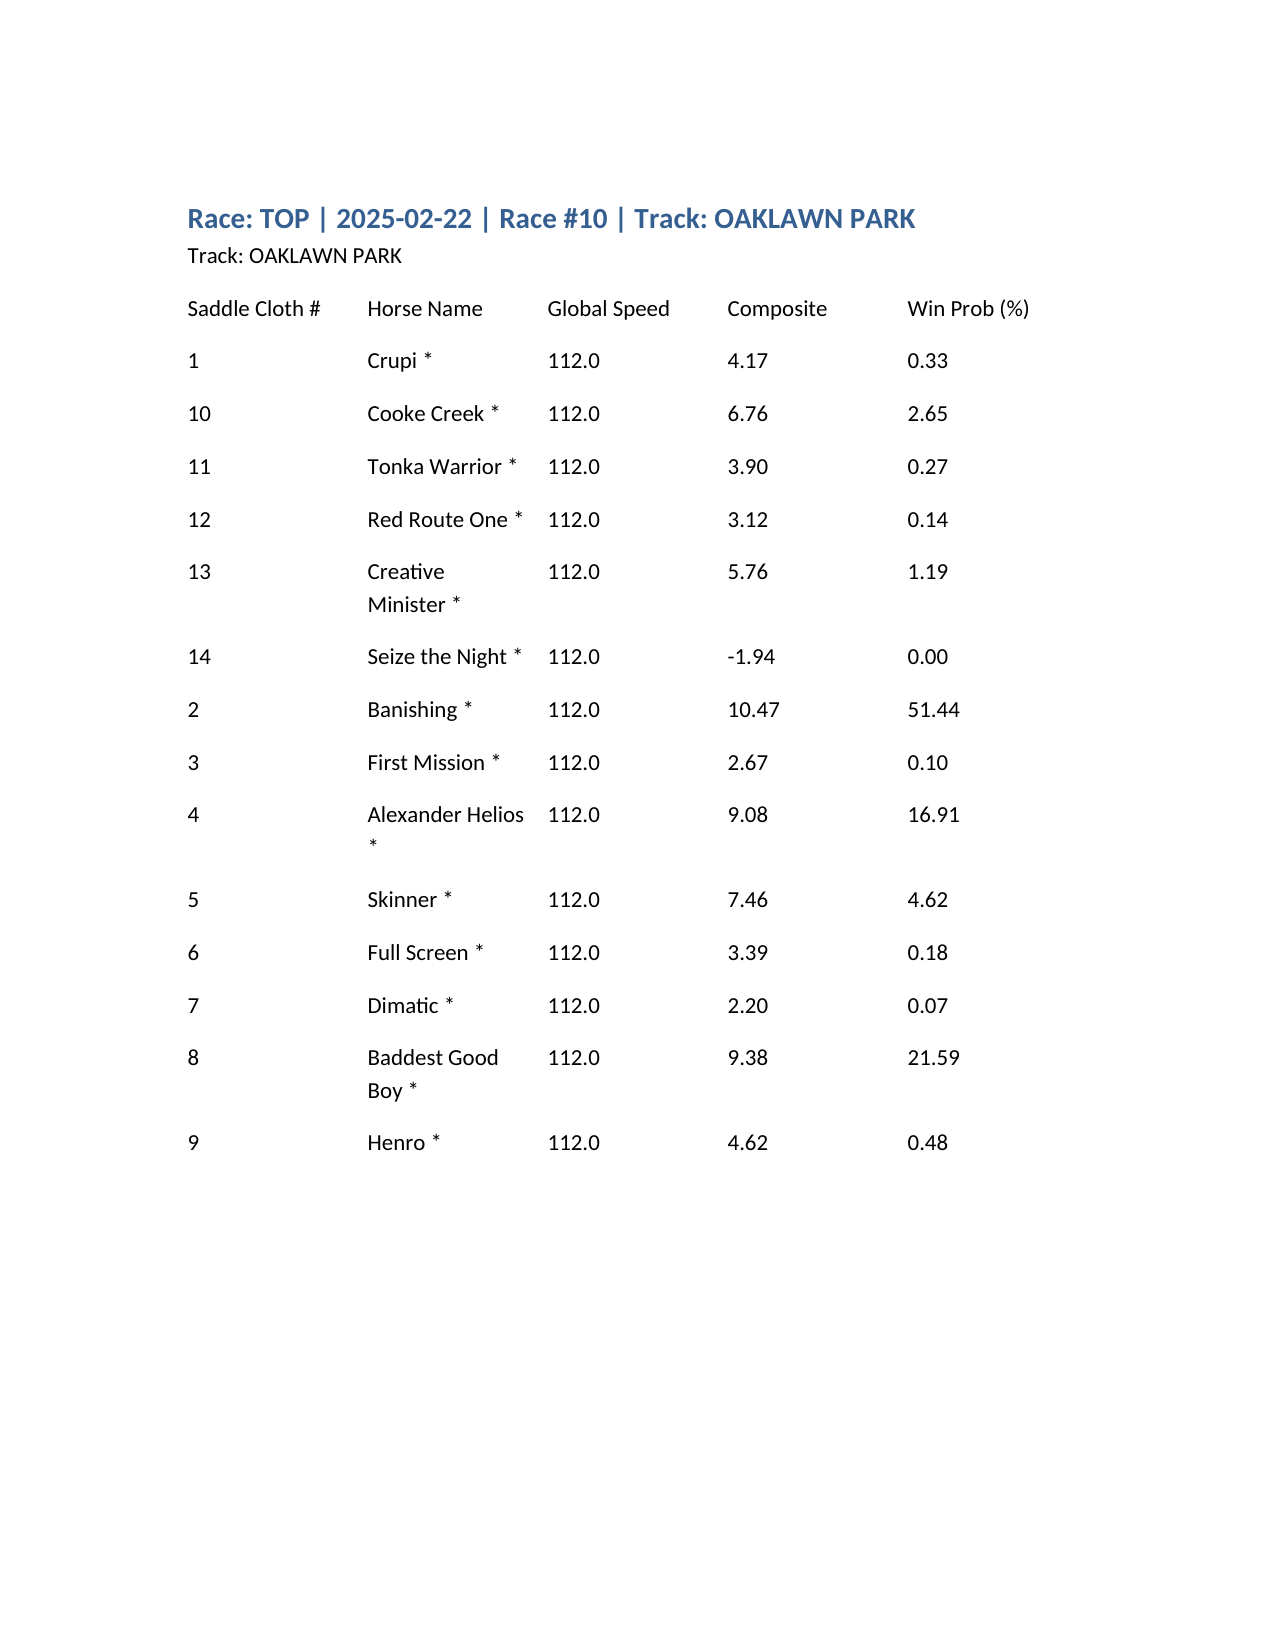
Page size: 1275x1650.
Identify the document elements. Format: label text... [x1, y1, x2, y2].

text Track: OAKLAWN PARK [187, 241, 1087, 269]
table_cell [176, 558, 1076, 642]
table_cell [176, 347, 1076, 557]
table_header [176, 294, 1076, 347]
subtitle Race: TOP | 2025-02-22 | Race #10 | Track: OAKLAWN PARK [187, 200, 1087, 236]
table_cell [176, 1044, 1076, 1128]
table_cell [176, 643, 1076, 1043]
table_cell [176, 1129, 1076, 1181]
